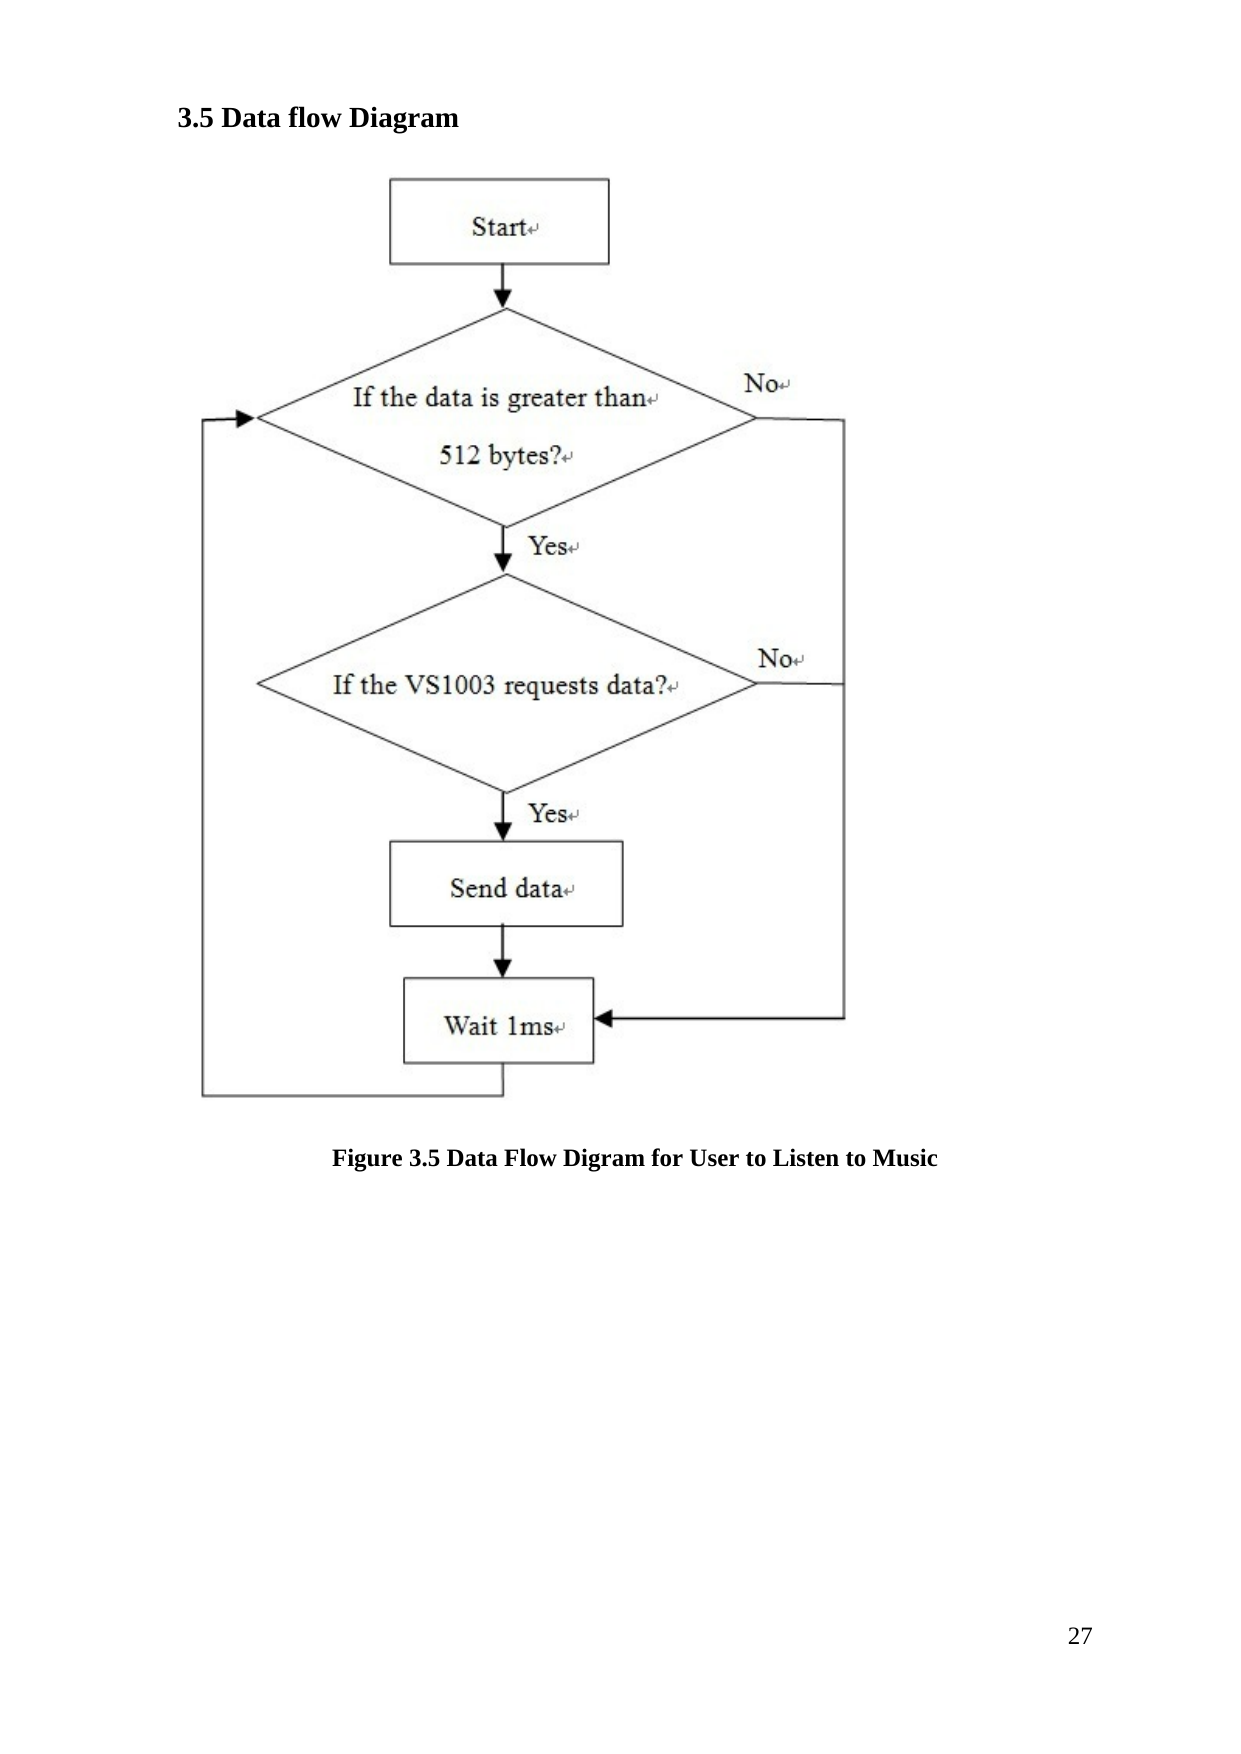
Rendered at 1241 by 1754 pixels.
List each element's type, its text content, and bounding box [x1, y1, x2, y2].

text 3.5 Data flow Diagram [177, 100, 1092, 134]
picture [177, 150, 883, 1129]
text Figure 3.5 Data Flow Digram for User to Listen to Music [177, 1143, 1092, 1172]
